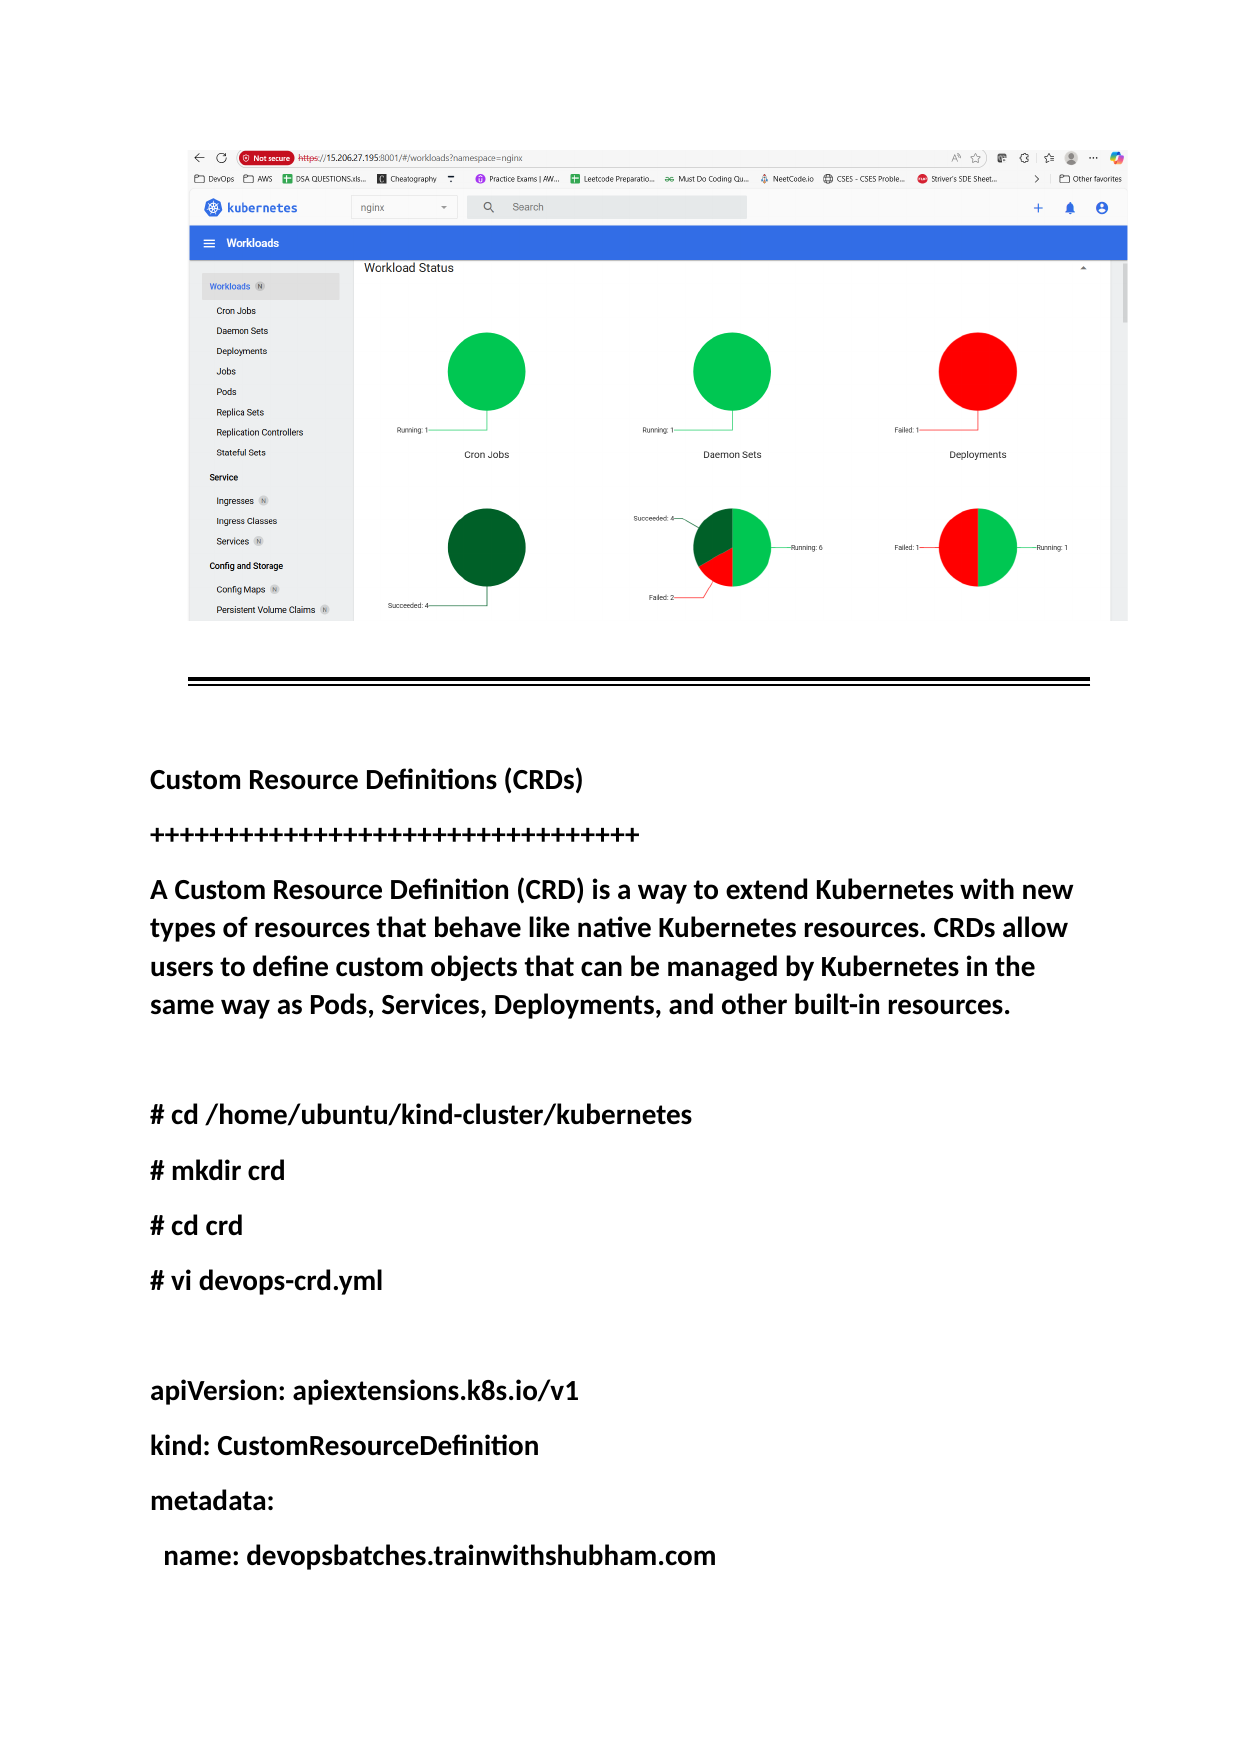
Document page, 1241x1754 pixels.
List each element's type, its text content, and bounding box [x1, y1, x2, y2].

picture [187, 150, 1128, 621]
text A Custom Resource Definition (CRD) is a way to extend Kubernetes with new types of resources that behave like native Kubernetes resources. CRDs allow users to define custom objects that can be managed by Kubernetes in the same way as Pods, Services, Deployments, and other built-in resources. [150, 871, 1090, 1022]
text # vi devops-crd.yml [150, 1262, 1090, 1297]
text metadata: [150, 1482, 1090, 1518]
text # cd /home/ubuntu/kind-cluster/kubernetes [150, 1096, 1090, 1132]
text Custom Resource Definitions (CRDs) [150, 761, 1090, 796]
text # mkdir crd [150, 1152, 1090, 1187]
text # cd crd [150, 1207, 1090, 1242]
text apiVersion: apiextensions.k8s.io/v1 [150, 1372, 1090, 1408]
text kind: CustomResourceDefinition [150, 1427, 1090, 1463]
text +++++++++++++++++++++++++++++++++ [150, 816, 1090, 851]
text name: devopsbatches.trainwithshubham.com [150, 1537, 1090, 1573]
